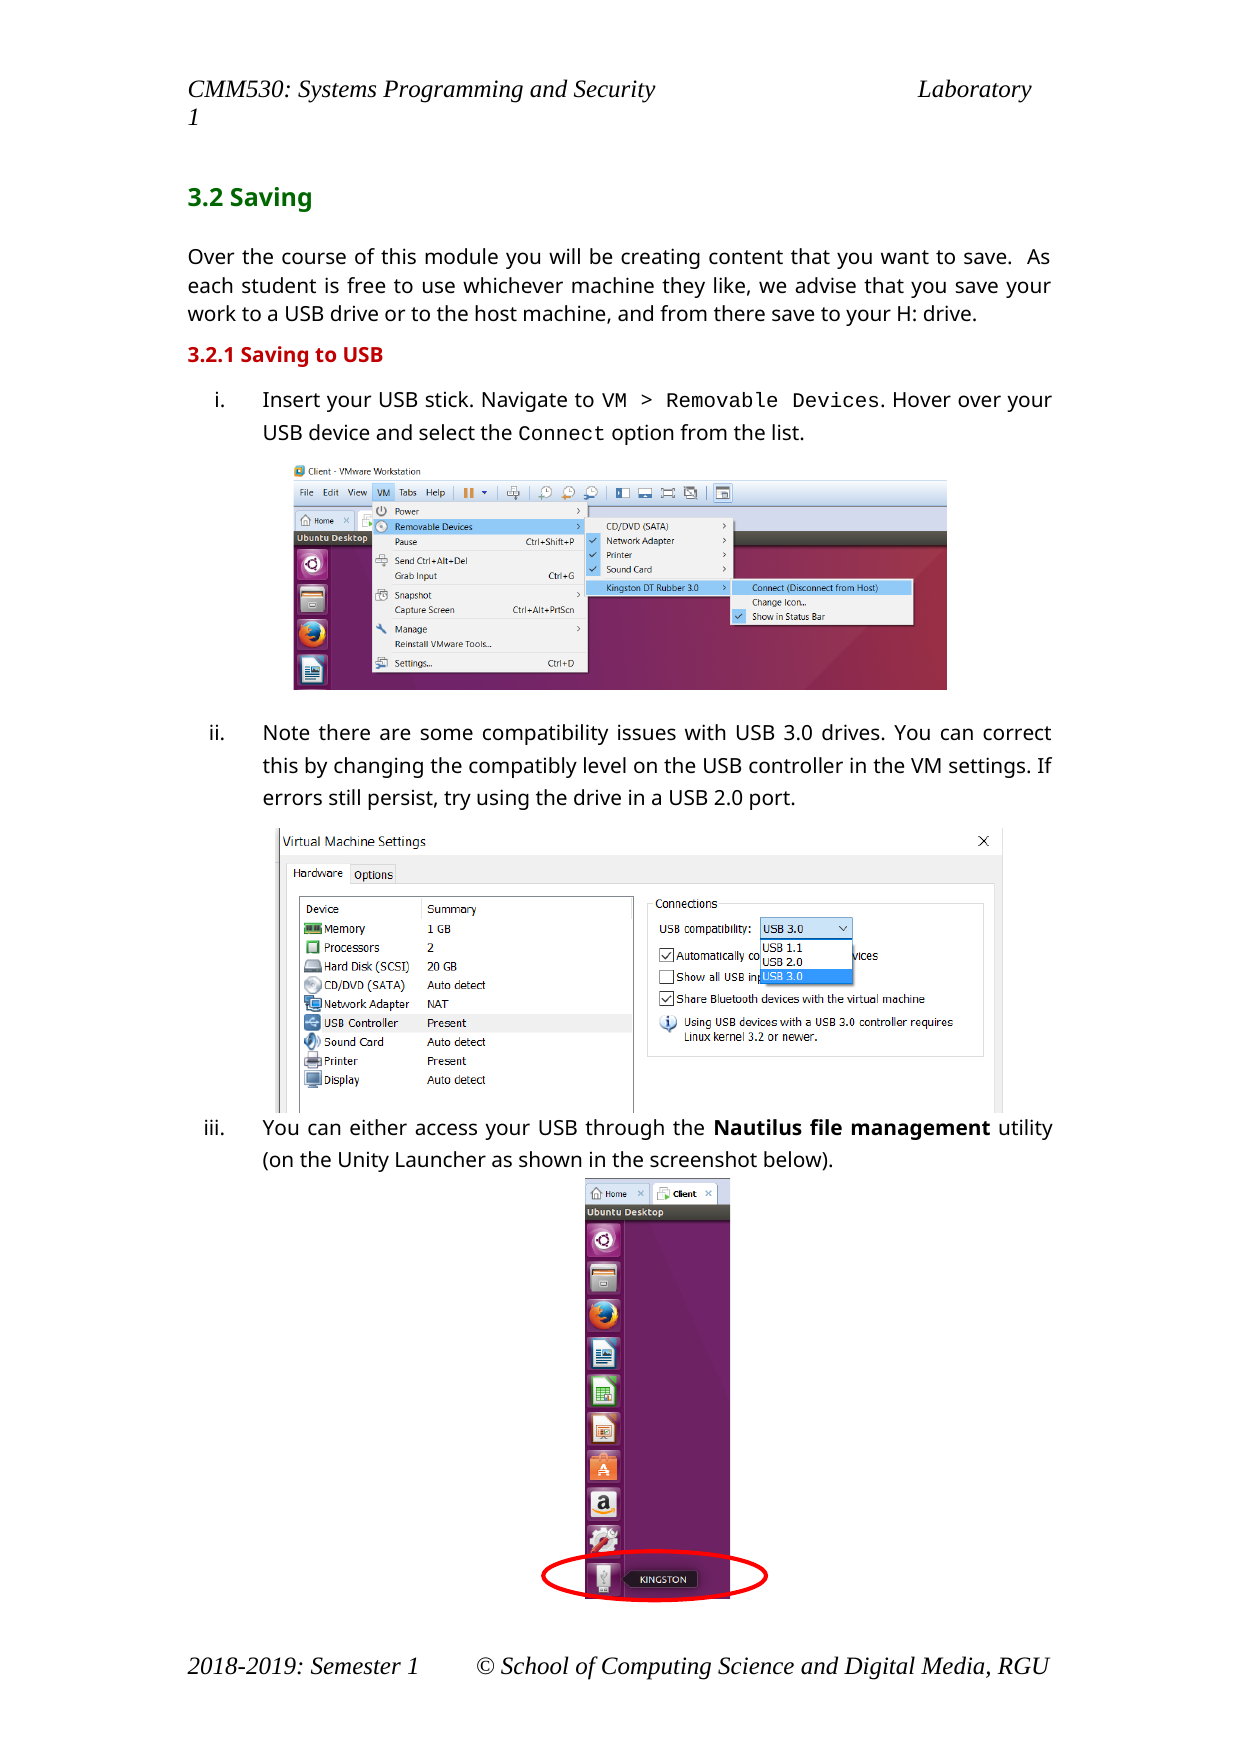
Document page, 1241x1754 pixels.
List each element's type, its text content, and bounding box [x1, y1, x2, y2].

text Over the course of this module you will be creating content that you want to save. As each student is free to use whichever machine they like, we advise that you save your work to a USB drive or to the host machine, and from there save to your H: drive. [187, 242, 1053, 328]
list You can either access your USB through the Nautilus file management utility (on the Unity Launcher as shown in the screenshot below). [225, 1113, 1053, 1174]
list Note there are some compatibility issues with USB 3.0 drives. You can correct this by changing the compatibly level on the USB controller in the VM settings. If errors still persist, try using the drive in a USB 2.0 port. [225, 718, 1053, 812]
picture [585, 1178, 731, 1555]
picture [293, 463, 947, 690]
list Insert your USB stick. Navigate to VM > Removable Devices. Hover over your USB device and select the Connect option from the list. [225, 385, 1053, 447]
picture [585, 1554, 731, 1598]
subtitle 3.2.1 Saving to USB [187, 340, 1053, 369]
subtitle 3.2 Saving [187, 179, 1053, 213]
picture [275, 828, 1003, 1113]
